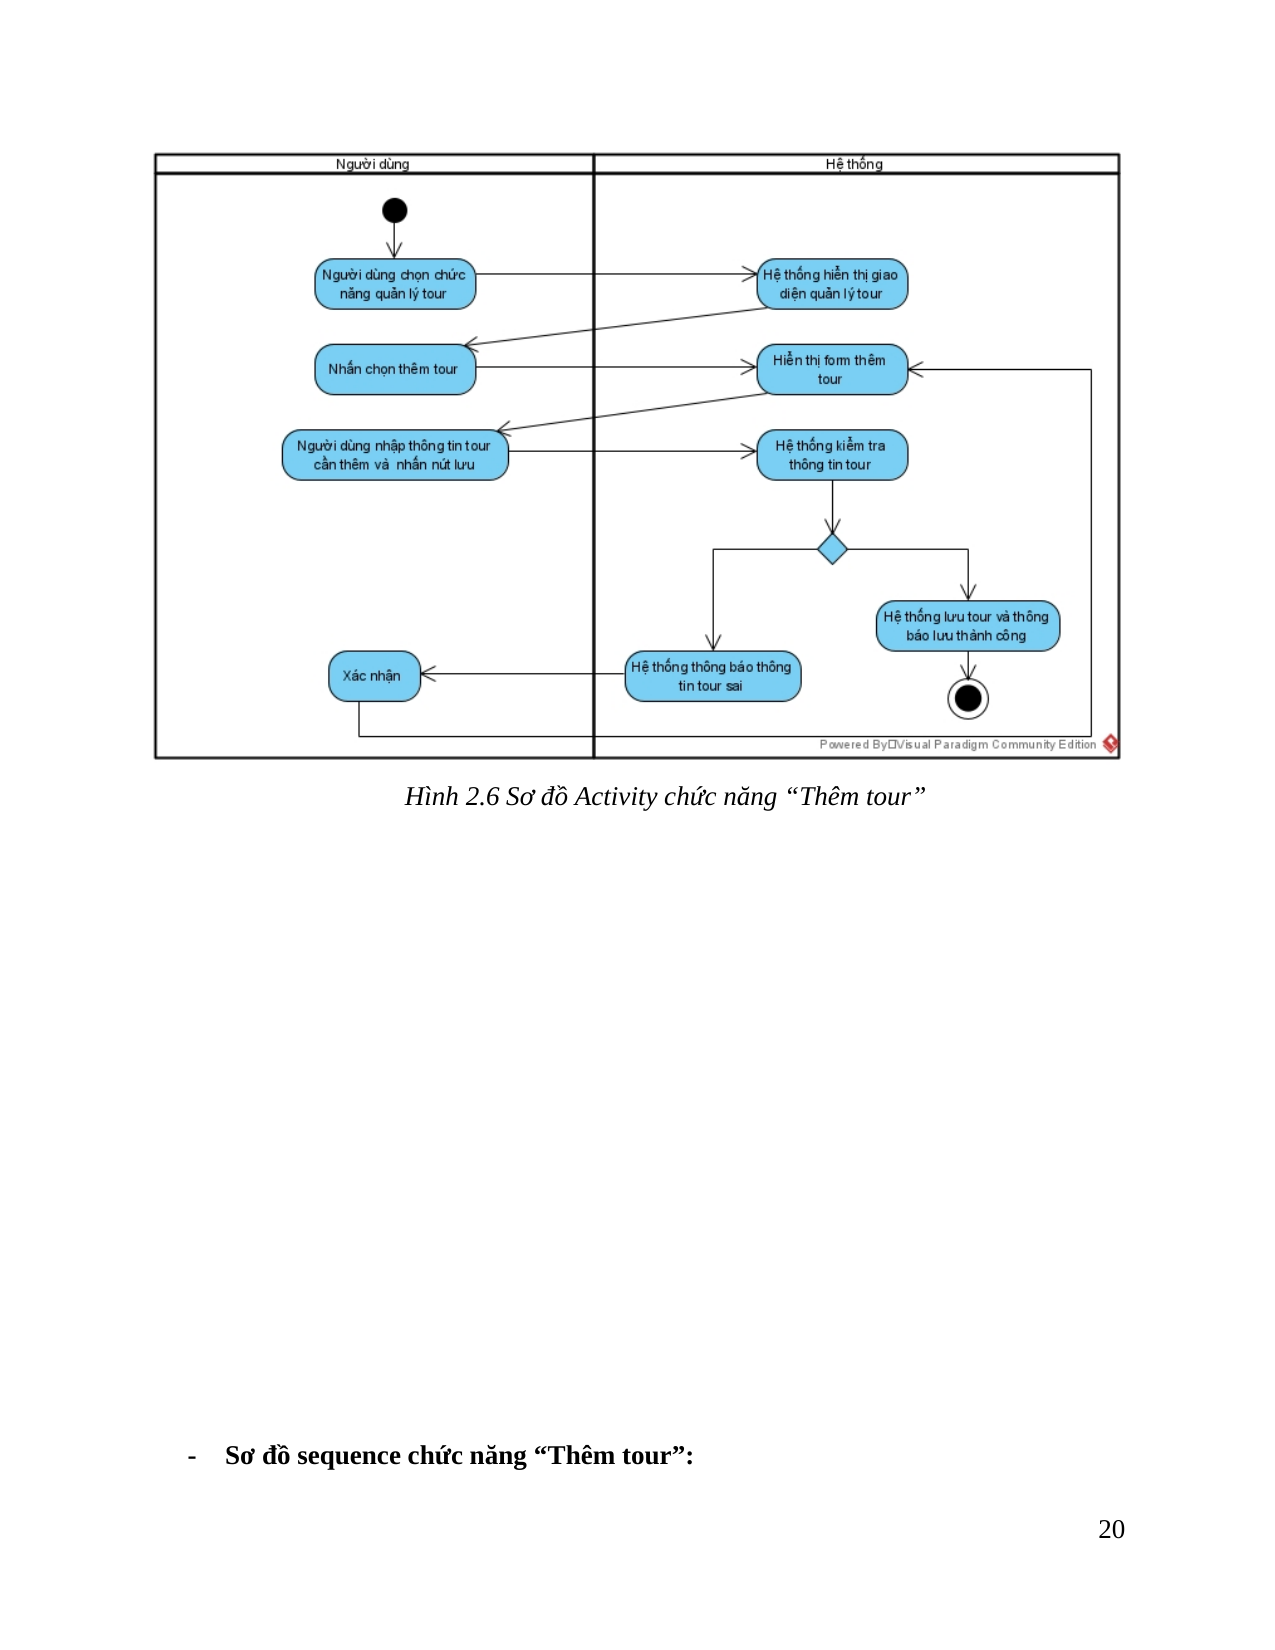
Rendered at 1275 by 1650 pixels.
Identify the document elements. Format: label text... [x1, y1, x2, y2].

list Sơ đồ sequence chức năng “Thêm tour”: [187, 1439, 1125, 1470]
text Hình 2.6 Sơ đồ Activity chức năng “Thêm tour” [150, 780, 1125, 811]
picture [150, 150, 1125, 765]
